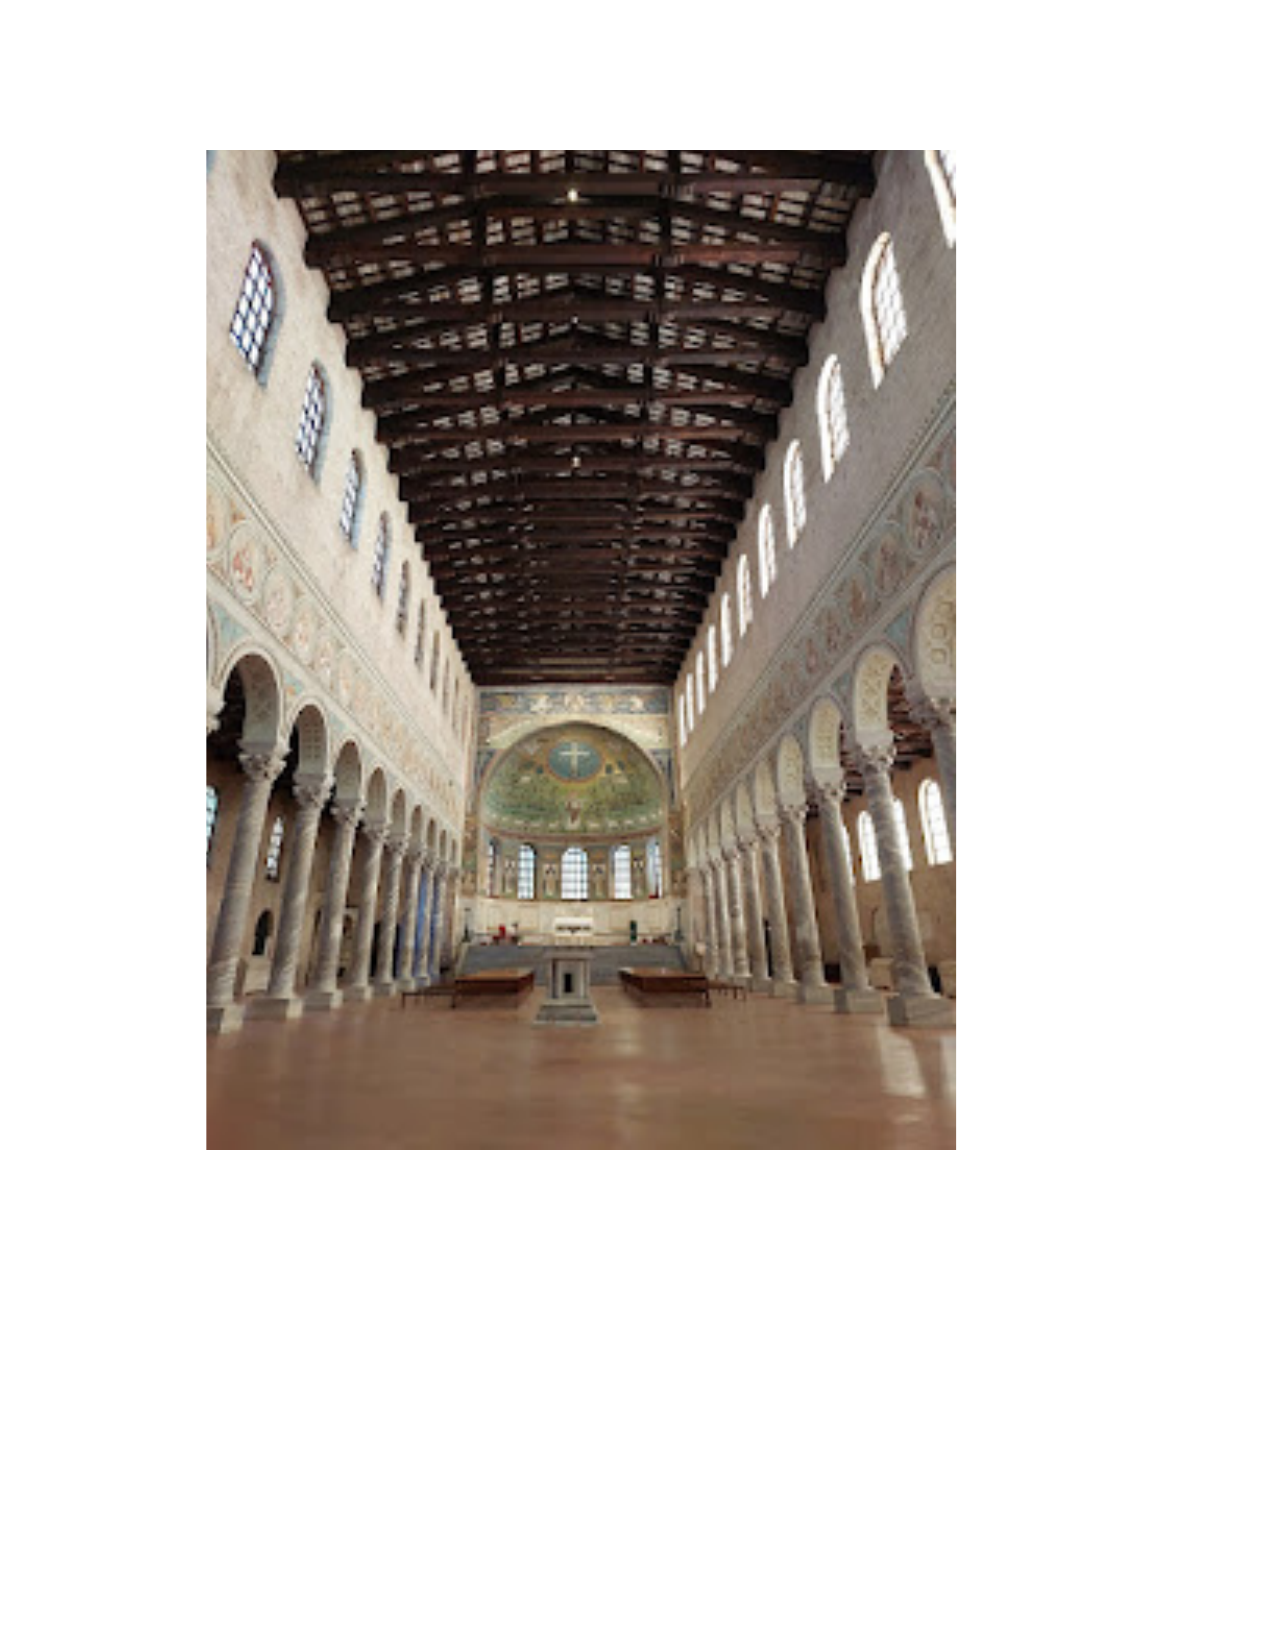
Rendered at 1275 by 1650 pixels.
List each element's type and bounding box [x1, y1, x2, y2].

picture [206, 150, 957, 1150]
